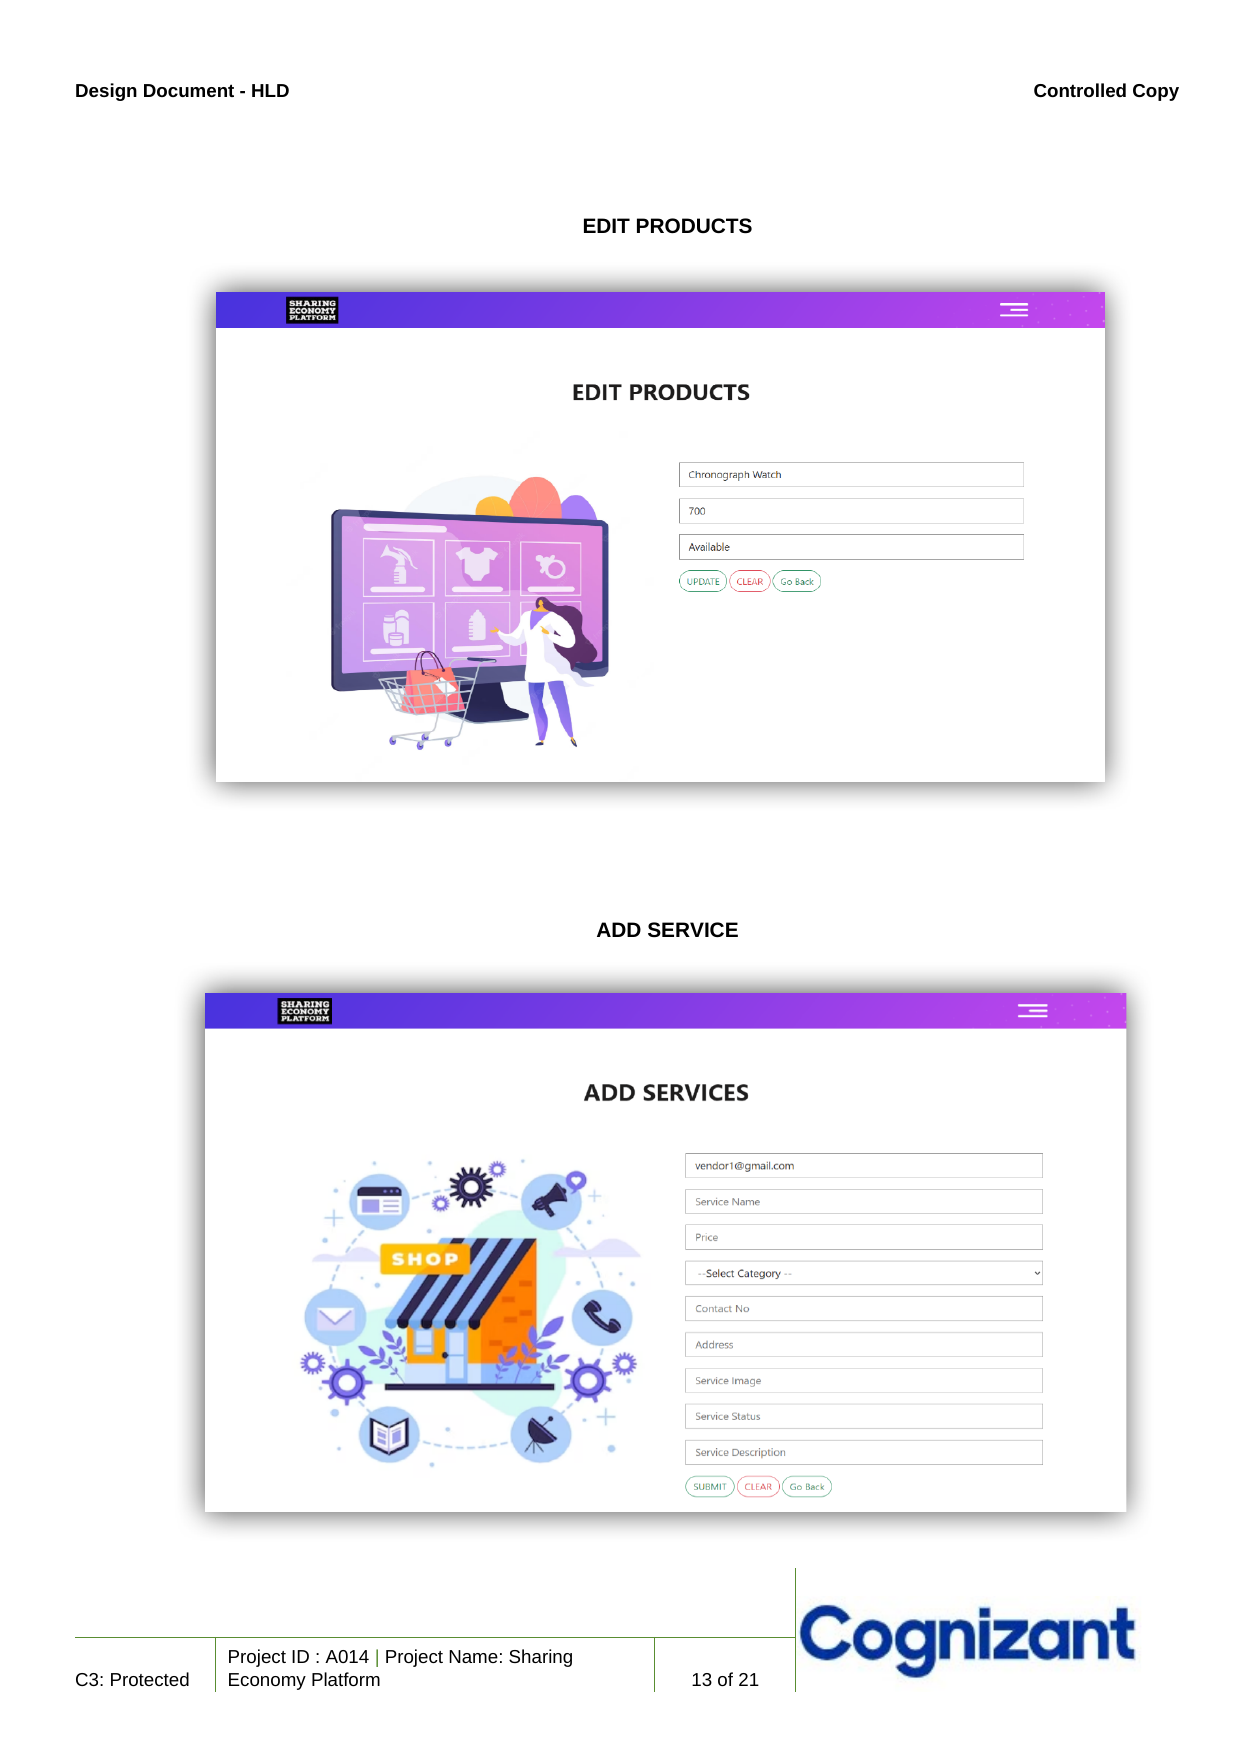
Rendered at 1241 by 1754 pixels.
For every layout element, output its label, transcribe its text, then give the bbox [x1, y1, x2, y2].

picture [796, 1596, 1142, 1692]
picture [216, 292, 1105, 782]
text EDIT PRODUCTS [150, 214, 1185, 238]
text ADD SERVICE [150, 918, 1185, 942]
picture [205, 993, 1127, 1512]
